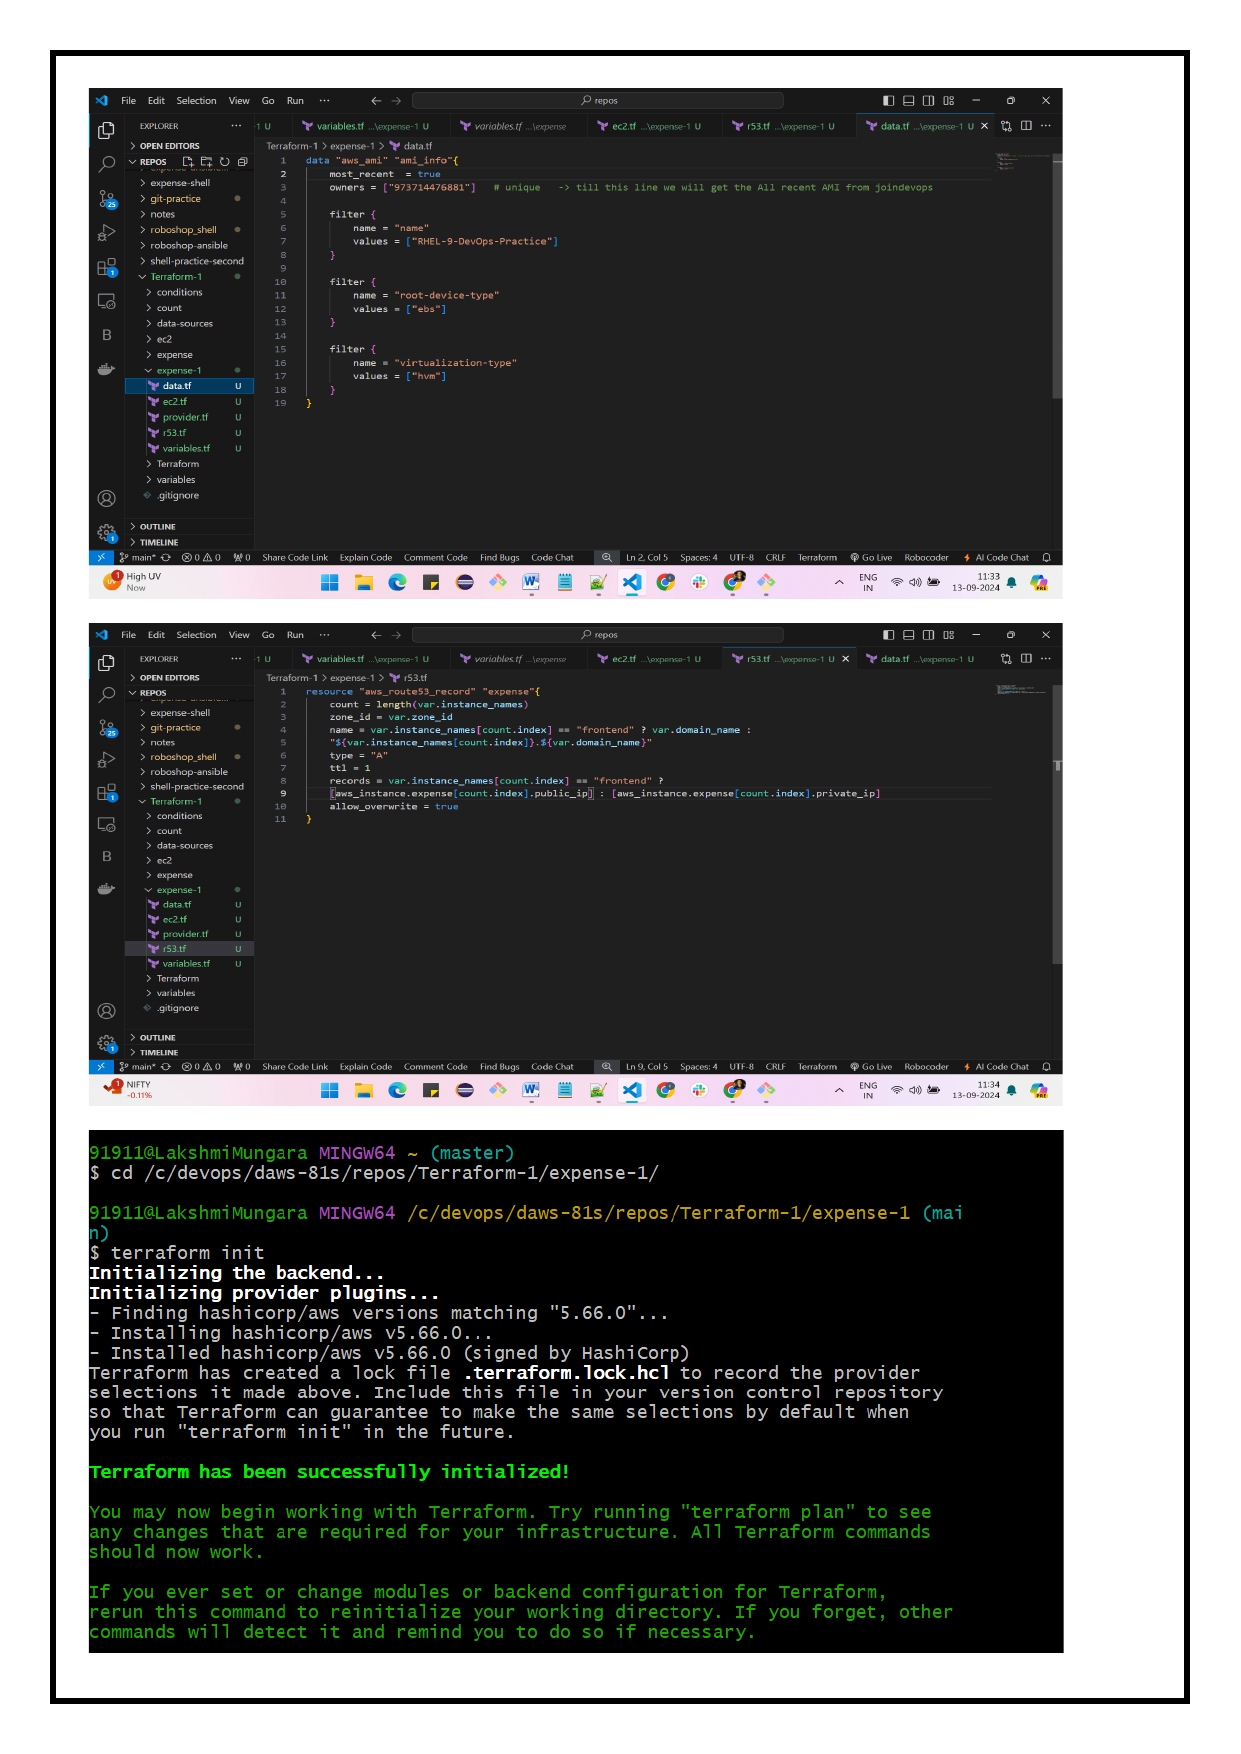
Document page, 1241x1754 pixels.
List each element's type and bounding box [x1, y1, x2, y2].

picture [88, 88, 1063, 599]
picture [88, 623, 1063, 1106]
picture [88, 1130, 1064, 1653]
